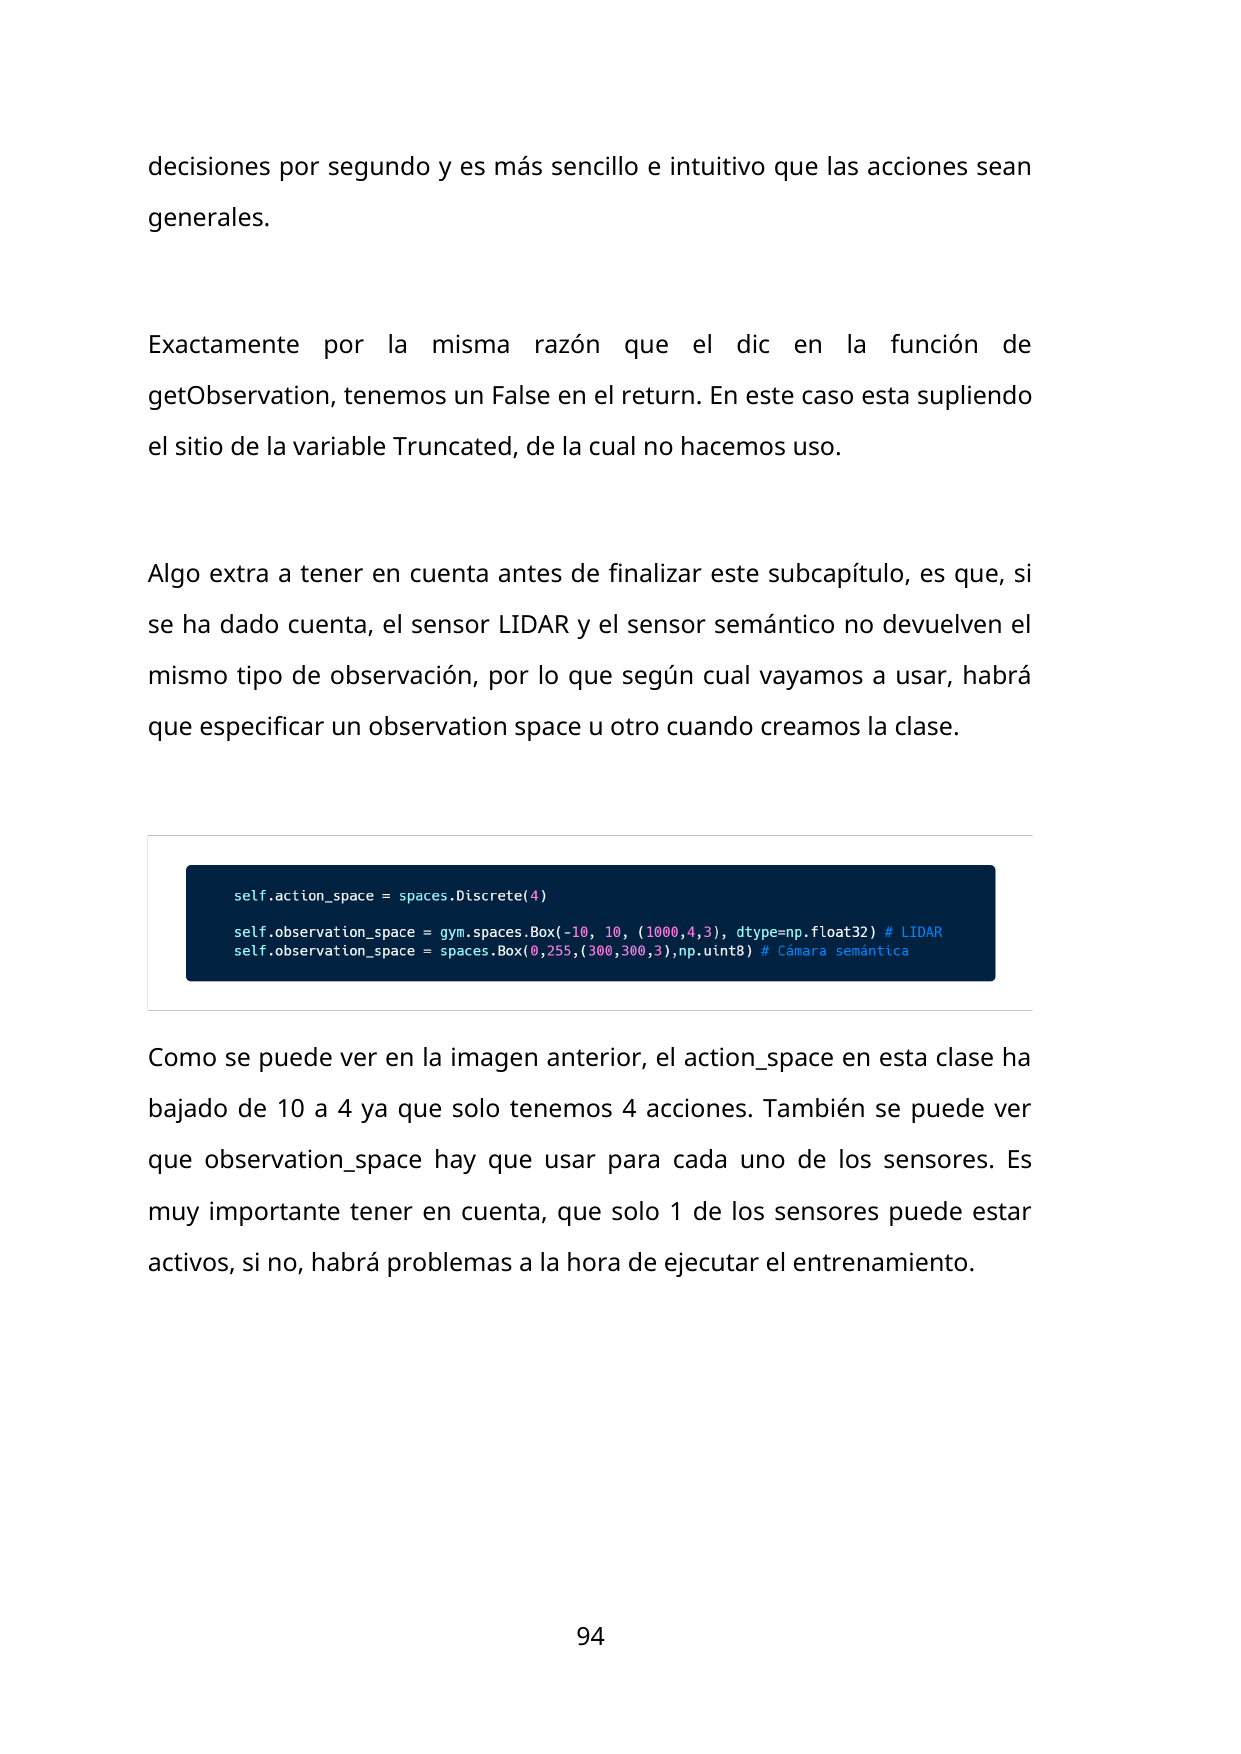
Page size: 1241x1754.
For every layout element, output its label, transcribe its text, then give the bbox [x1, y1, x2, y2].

text Exactamente por la misma razón que el dic en la función de getObservation, tenemos un False en el return. En este caso esta supliendo el sitio de la variable Truncated, de la cual no hacemos uso. [148, 326, 1033, 463]
text Como se puede ver en la imagen anterior, el action_space en esta clase ha bajado de 10 a 4 ya que solo tenemos 4 acciones. También se puede ver que observation_space hay que usar para cada uno de los sensores. Es muy importante tener en cuenta, que solo 1 de los sensores puede estar activos, si no, habrá problemas a la hora de ejecutar el entrenamiento. [148, 1040, 1033, 1278]
text Algo extra a tener en cuenta antes de finalizar este subcapítulo, es que, si se ha dado cuenta, el sensor LIDAR y el sensor semántico no devuelven el mismo tipo de observación, por lo que según cual vayamos a usar, habrá que especificar un observation space u otro cuando creamos la clase. [148, 556, 1033, 743]
picture [147, 835, 1033, 1011]
